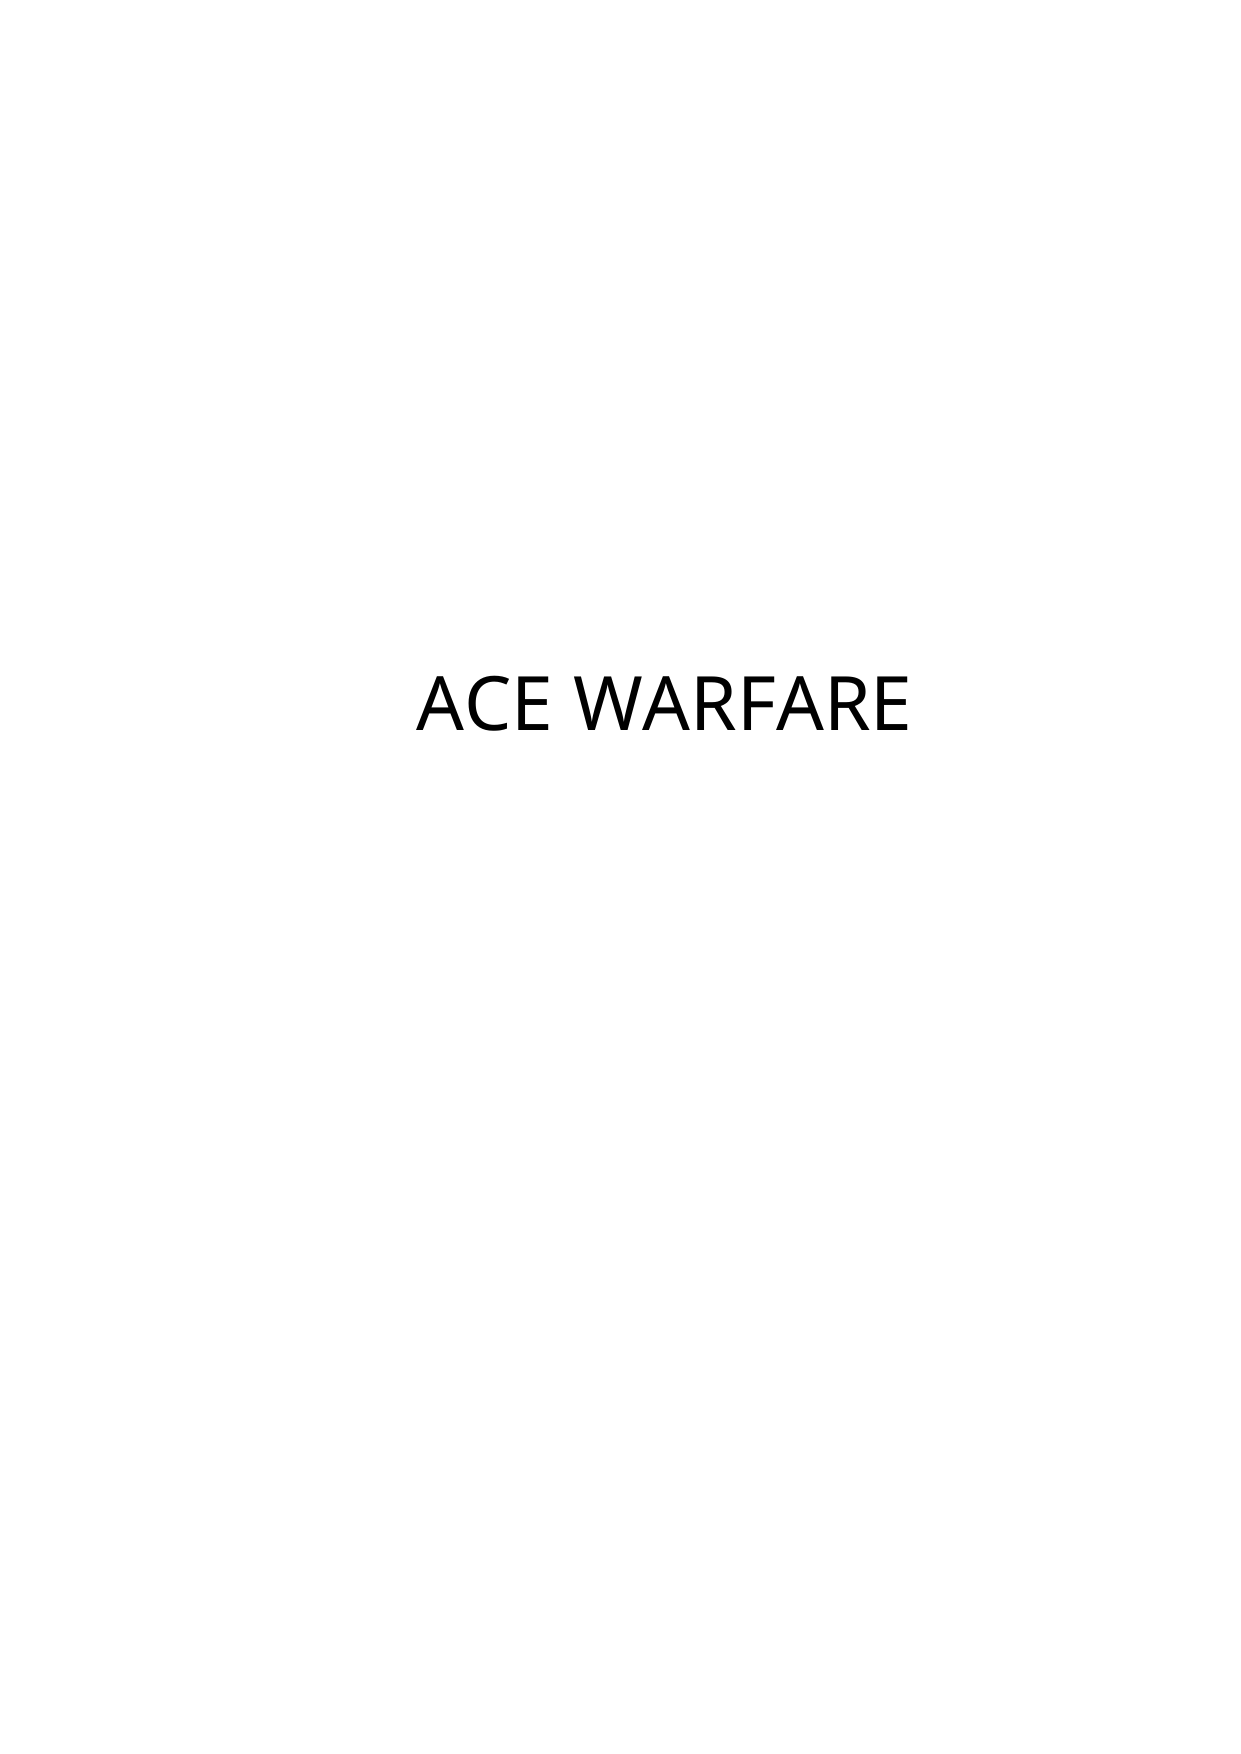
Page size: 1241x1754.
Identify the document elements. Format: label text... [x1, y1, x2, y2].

text ACE WARFARE [177, 650, 1152, 752]
